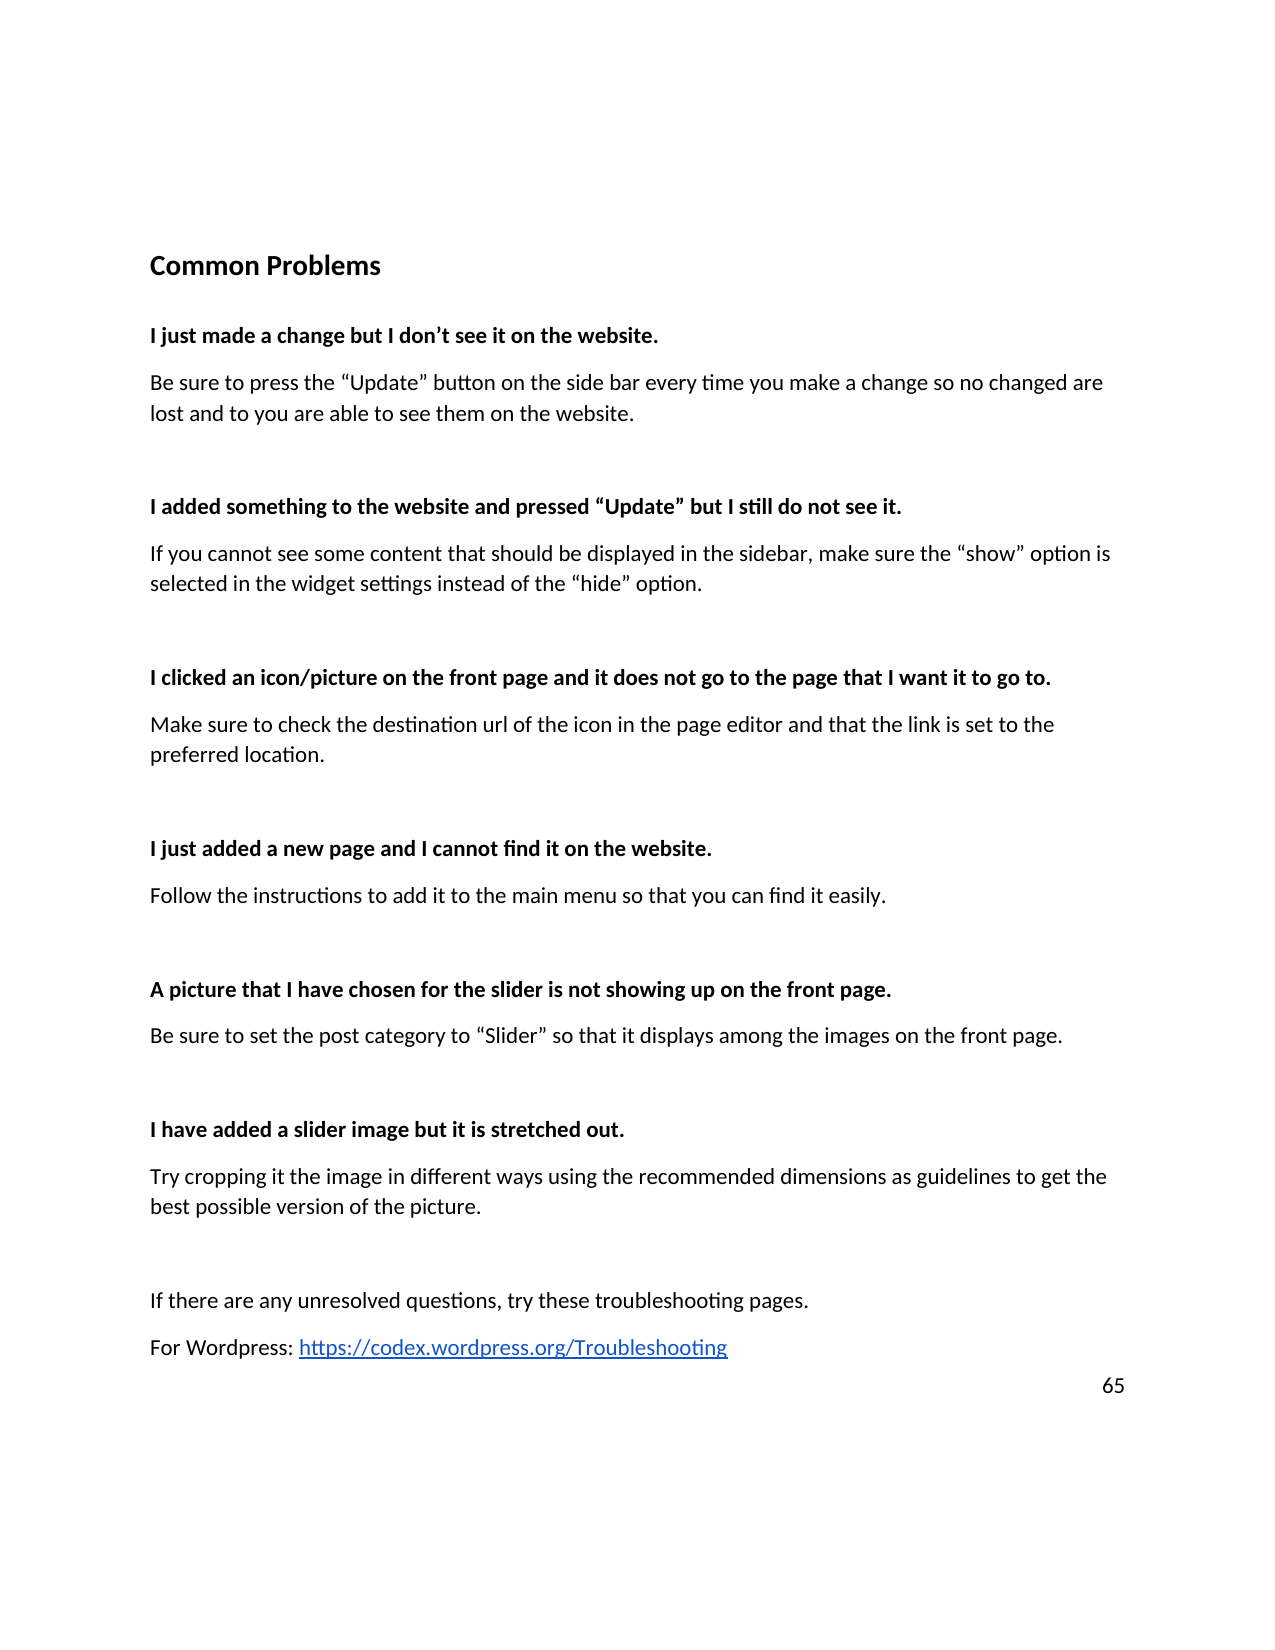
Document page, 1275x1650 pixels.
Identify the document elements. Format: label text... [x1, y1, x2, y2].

text If you cannot see some content that should be displayed in the sidebar, make sure the “show” option is selected in the widget settings instead of the “hide” option. [150, 539, 1125, 597]
text I have added a slider image but it is stretched out. [150, 1115, 1125, 1143]
text Be sure to set the post category to “Slider” so that it displays among the images on the front page. [150, 1022, 1125, 1049]
text Make sure to check the destination url of the icon in the page editor and that the link is set to the preferred location. [150, 710, 1125, 768]
subtitle Common Problems [150, 247, 1125, 282]
text I just added a new page and I cannot find it on the website. [150, 834, 1125, 862]
text Follow the instructions to add it to the main menu so that you can find it easily. [150, 881, 1125, 909]
text I clicked an icon/picture on the front page and it does not go to the page that I want it to go to. [150, 663, 1125, 691]
text If there are any unresolved questions, try these troubleshooting pages. [150, 1286, 1125, 1314]
text I added something to the website and pressed “Update” but I still do not see it. [150, 492, 1125, 520]
text Try cropping it the image in different ways using the recommended dimensions as guidelines to get the best possible version of the picture. [150, 1162, 1125, 1220]
text Be sure to press the “Update” button on the side bar every time you make a change so no changed are lost and to you are able to see them on the website. [150, 368, 1125, 427]
text For Wordpress: https://codex.wordpress.org/Troubleshooting [150, 1333, 1125, 1361]
text I just made a change but I don’t see it on the website. [150, 322, 1125, 349]
text A picture that I have chosen for the slider is not showing up on the front page. [150, 975, 1125, 1003]
